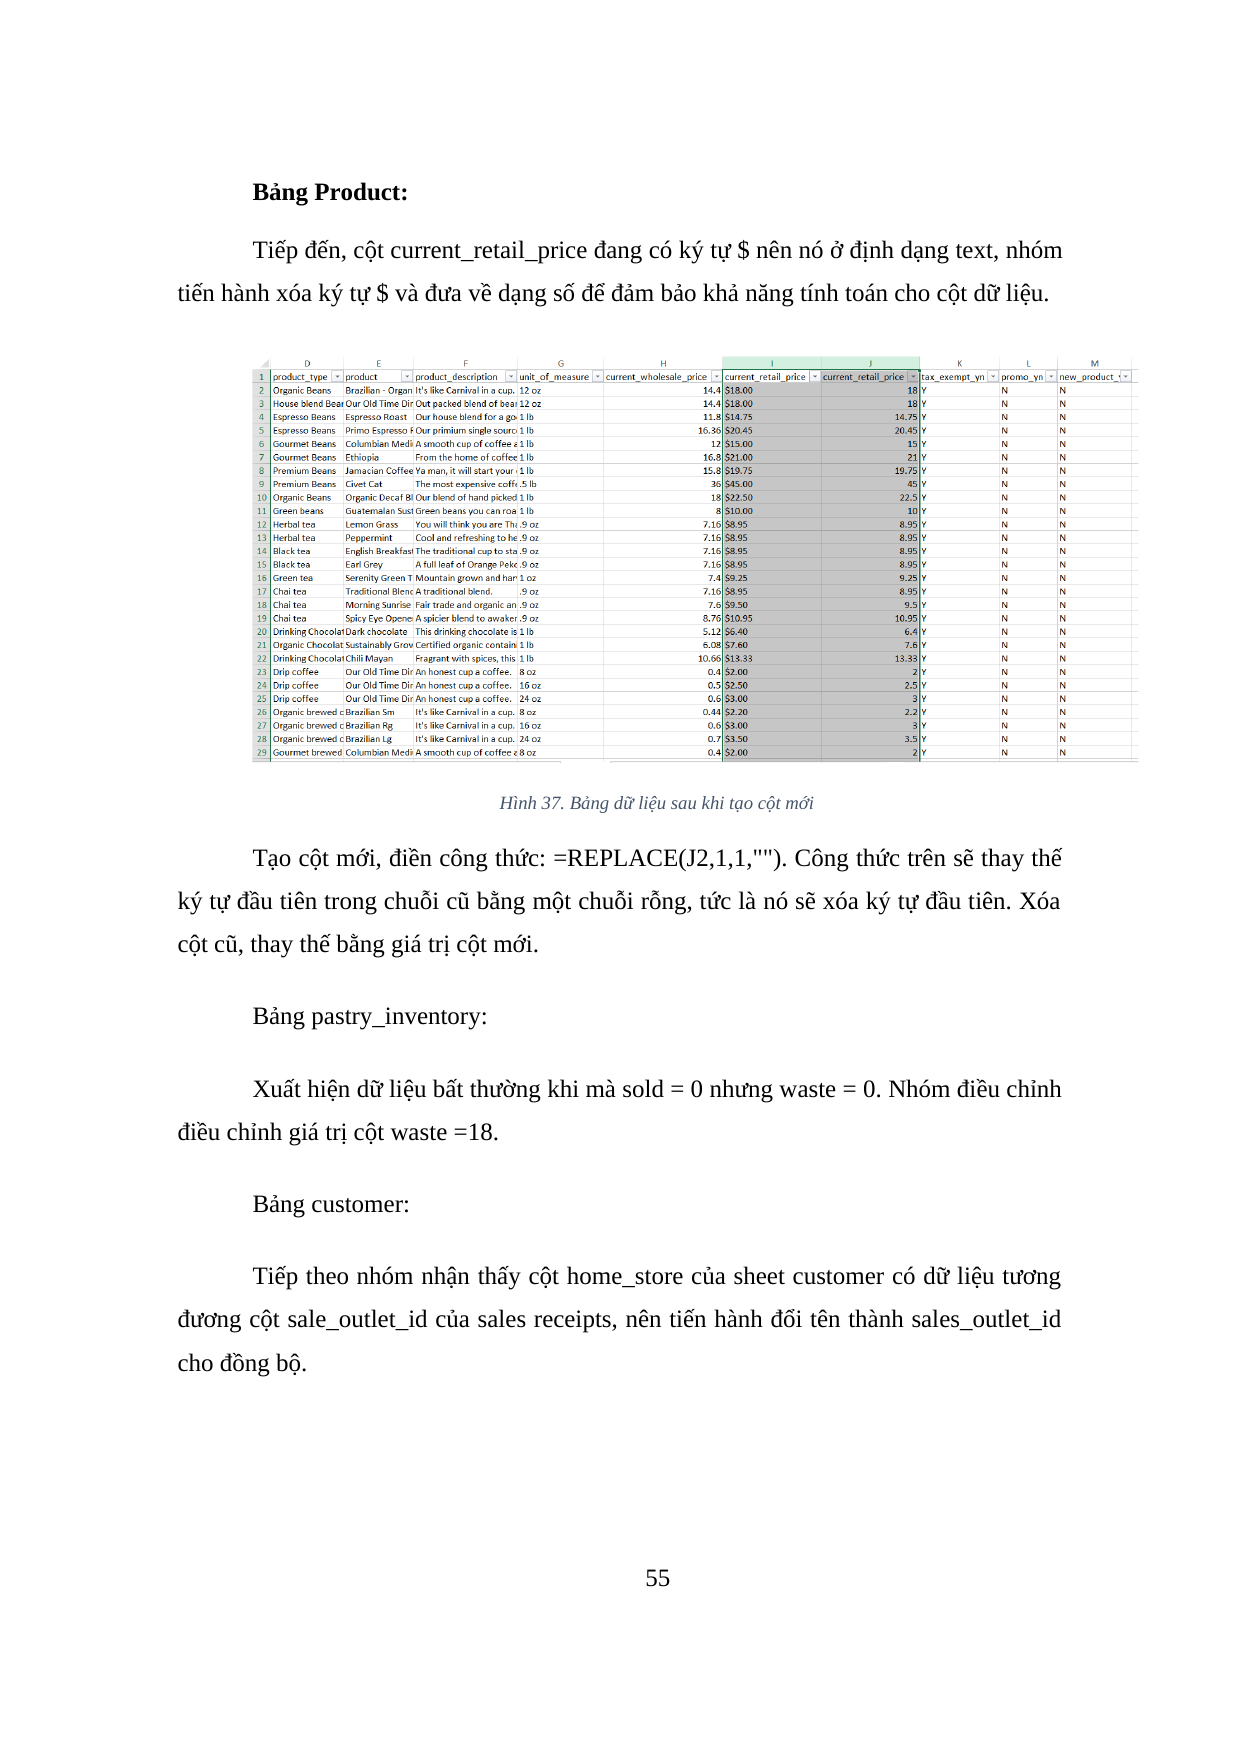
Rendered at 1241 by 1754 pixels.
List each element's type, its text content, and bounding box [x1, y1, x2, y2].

text Tạo cột mới, điền công thức: =REPLACE(J2,1,1,""). Công thức trên sẽ thay thế ký tự đầu tiên trong chuỗi cũ bằng một chuỗi rỗng, tức là nó sẽ xóa ký tự đầu tiên. Xóa cột cũ, thay thế bằng giá trị cột mới. [177, 843, 1063, 958]
text Bảng customer: [177, 1189, 1063, 1218]
text Xuất hiện dữ liệu bất thường khi mà sold = 0 nhưng waste = 0. Nhóm điều chỉnh điều chỉnh giá trị cột waste =18. [177, 1074, 1063, 1146]
picture [252, 350, 1139, 763]
text Tiếp theo nhóm nhận thấy cột home_store của sheet customer có dữ liệu tương đương cột sale_outlet_id của sales receipts, nên tiến hành đổi tên thành sales_outlet_id cho đồng bộ. [177, 1261, 1063, 1376]
text Hình 37. Bảng dữ liệu sau khi tạo cột mới [177, 792, 1063, 814]
text Bảng pastry_inventory: [177, 1001, 1063, 1030]
text Tiếp đến, cột current_retail_price đang có ký tự $ nên nó ở định dạng text, nhóm tiến hành xóa ký tự $ và đưa về dạng số để đảm bảo khả năng tính toán cho cột dữ liệu. [177, 235, 1063, 307]
text Bảng Product: [177, 177, 1063, 206]
